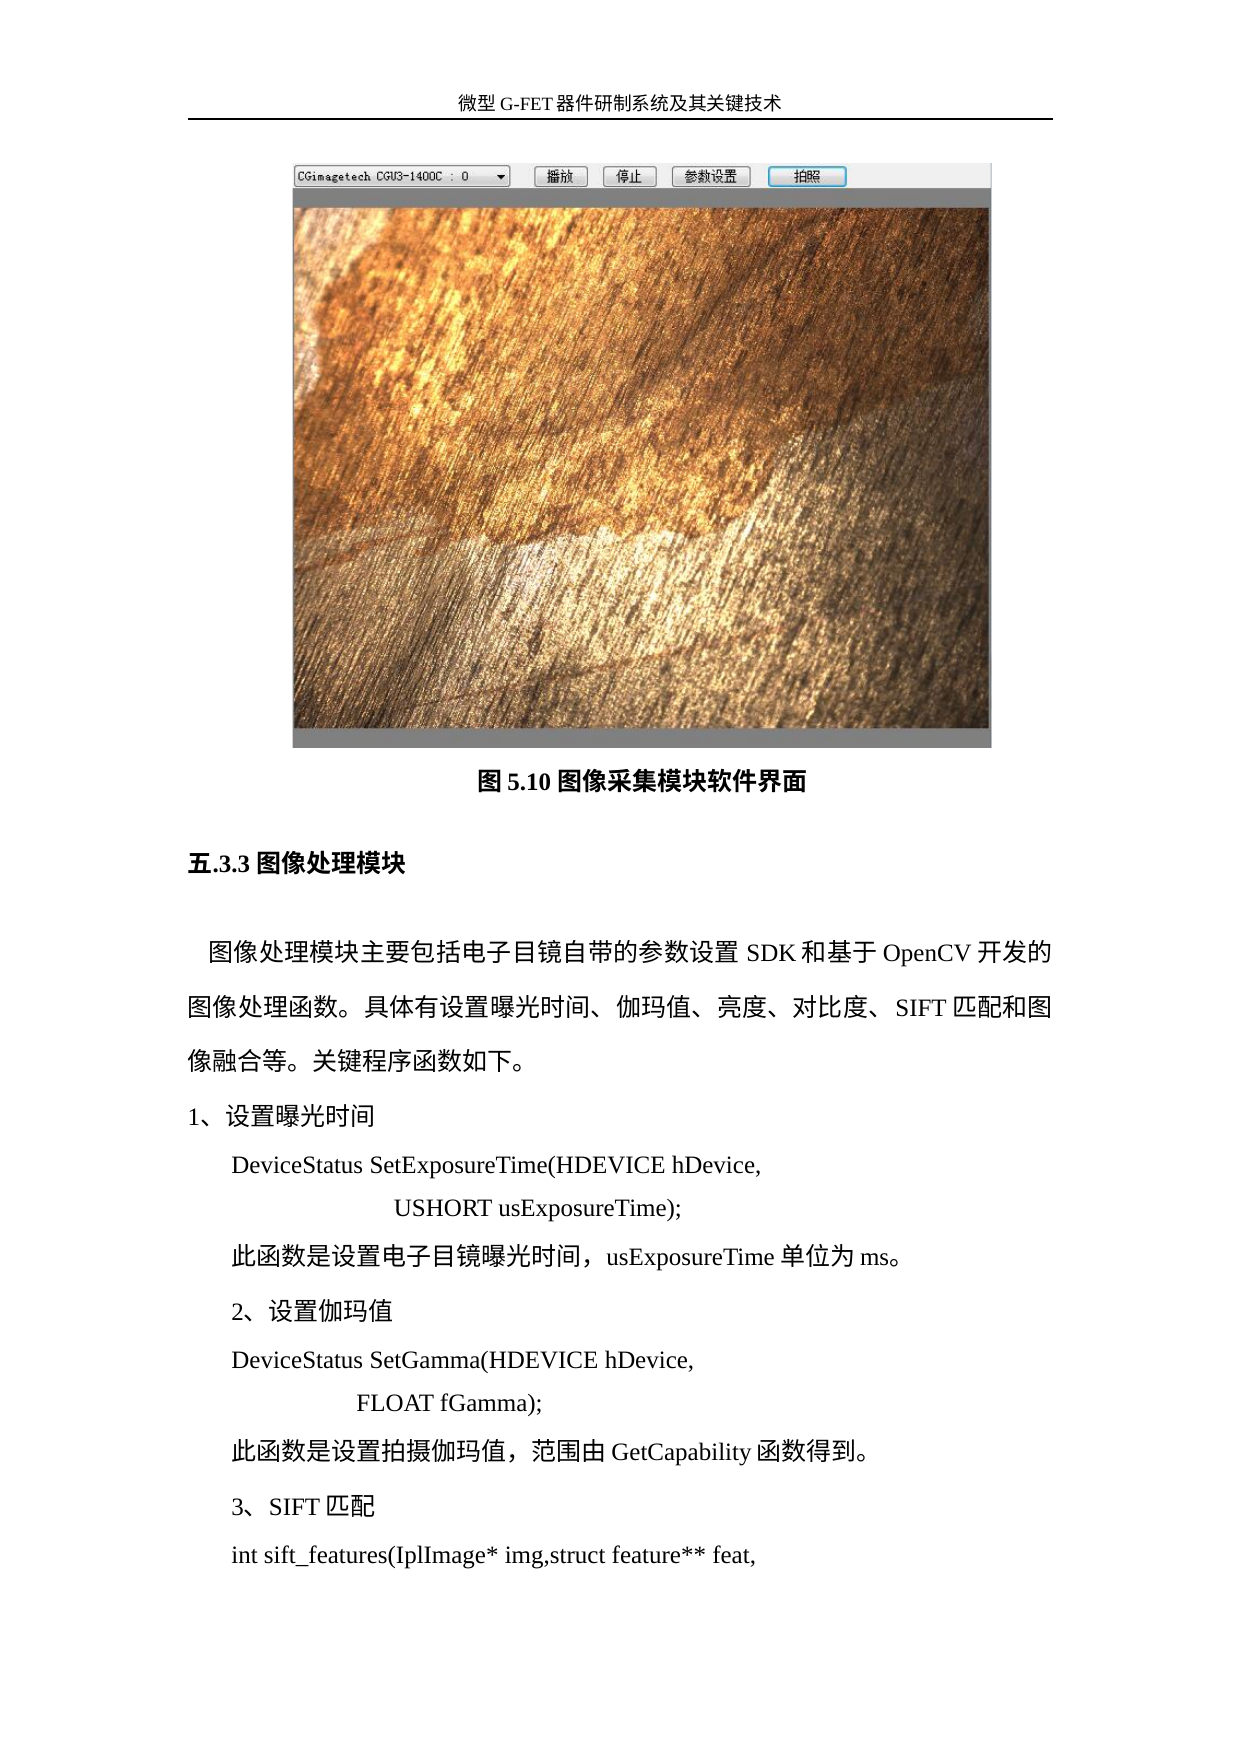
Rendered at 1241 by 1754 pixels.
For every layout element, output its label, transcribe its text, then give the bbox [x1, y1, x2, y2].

list 设置曝光时间 [187, 1096, 1053, 1132]
list DeviceStatus SetGamma(HDEVICE hDevice, [187, 1345, 1053, 1374]
list DeviceStatus SetExposureTime(HDEVICE hDevice, [187, 1150, 1053, 1179]
subtitle 图像处理模块 [187, 843, 1053, 879]
list int sift_features(IplImage* img,struct feature** feat, [187, 1540, 1053, 1569]
text 图像处理模块主要包括电子目镜自带的参数设置SDK和基于OpenCV开发的图像处理函数。具体有设置曝光时间、伽玛值、亮度、对比度、SIFT匹配和图像融合等。关键程序函数如下。 [187, 933, 1053, 1078]
list 图5.10 图像采集模块软件界面 [187, 762, 1053, 798]
list 此函数是设置拍摄伽玛值，范围由GetCapability函数得到。 [187, 1432, 1053, 1468]
list USHORT usExposureTime); [187, 1193, 1053, 1222]
list SIFT匹配 [187, 1486, 1053, 1522]
picture [292, 163, 992, 748]
list FLOAT fGamma); [187, 1388, 1053, 1417]
list 此函数是设置电子目镜曝光时间，usExposureTime单位为ms。 [187, 1237, 1053, 1273]
list 设置伽玛值 [187, 1291, 1053, 1327]
